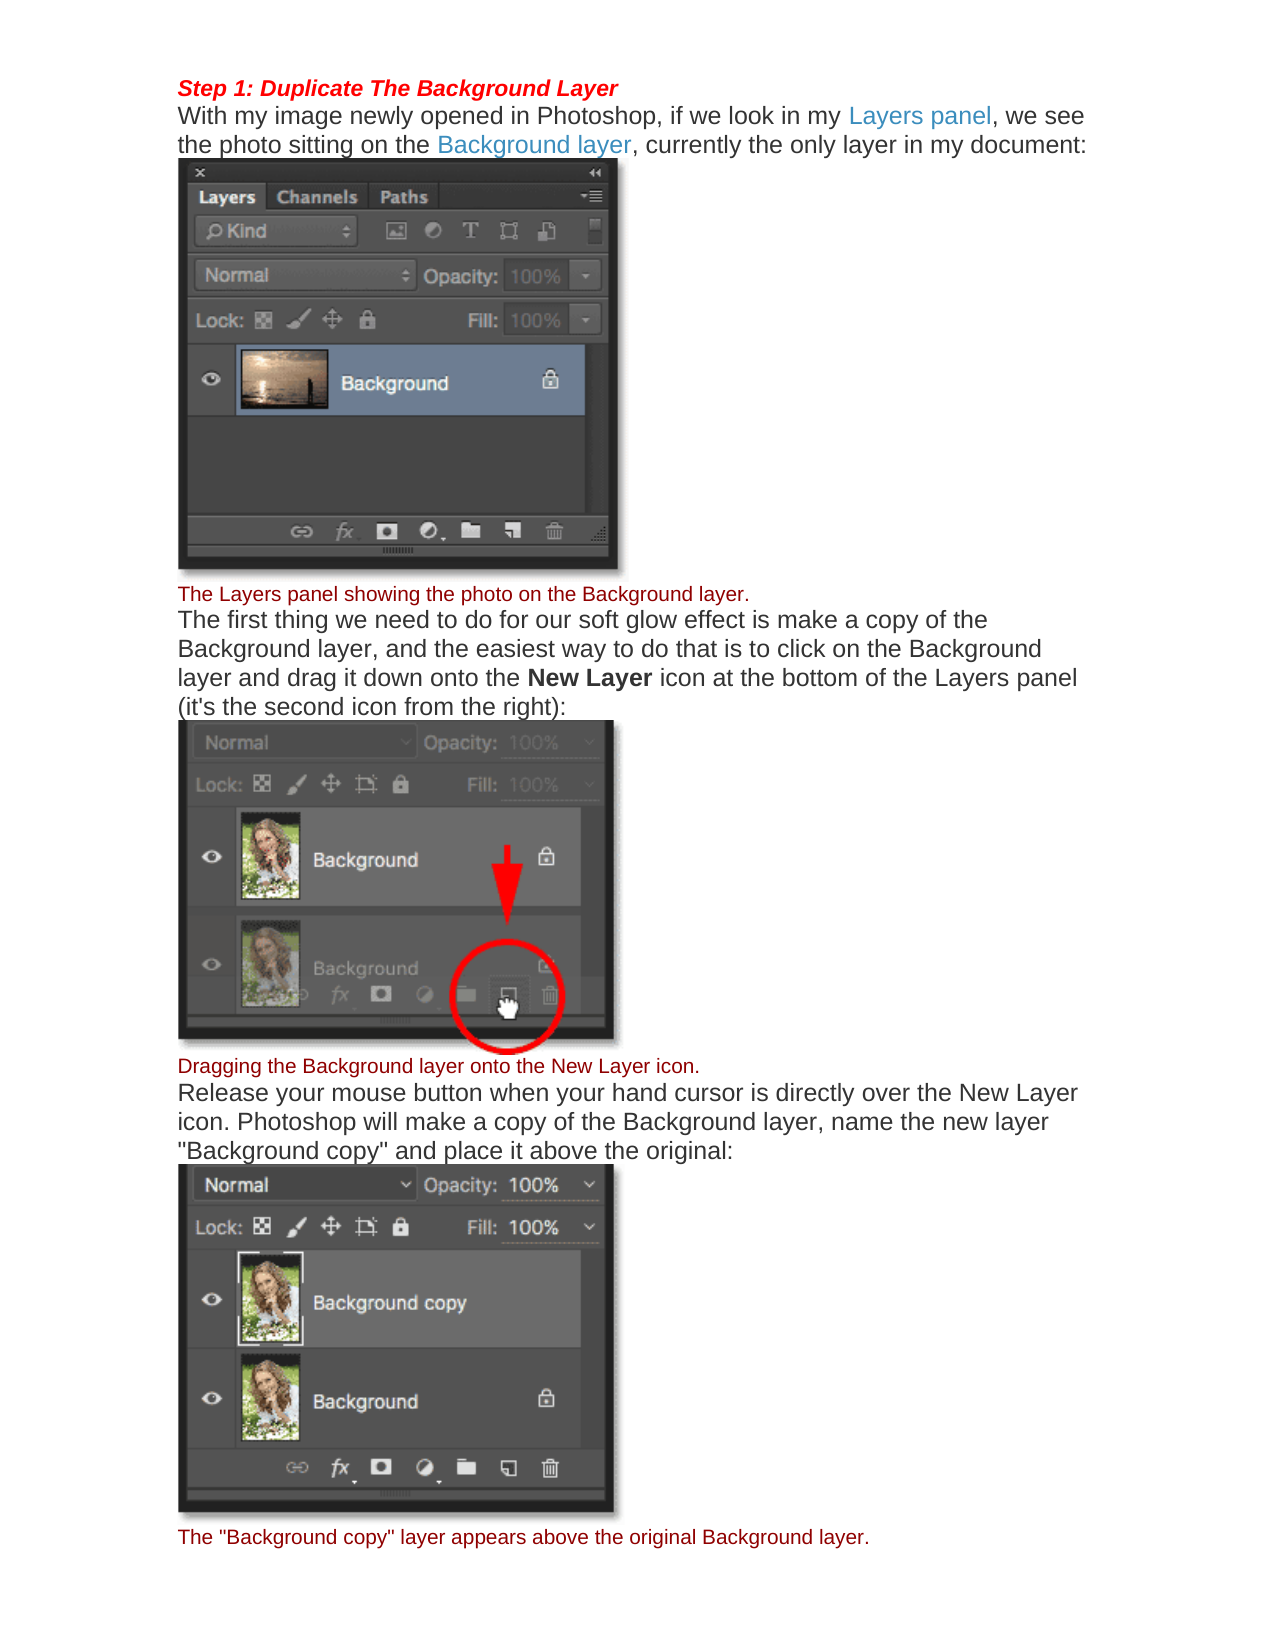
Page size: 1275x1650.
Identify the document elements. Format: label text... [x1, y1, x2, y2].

text The "Background copy" layer appears above the original Background layer. [177, 1524, 1098, 1548]
text Dragging the Background layer onto the New Layer icon. [177, 1054, 1098, 1078]
text The first thing we need to do for our soft glow effect is make a copy of the Background layer, and the easiest way to do that is to click on the Background layer and drag it down onto the New Layer icon at the bottom of the Layers panel (it's the second icon from the right): [177, 605, 1098, 720]
picture [177, 720, 625, 1055]
text Release your mouse button when your hand cursor is directly over the New Layer icon. Photoshop will make a copy of the Background layer, name the new layer "Background copy" and place it above the original: [177, 1078, 1098, 1164]
picture [177, 1164, 625, 1525]
picture [177, 158, 629, 582]
text With my image newly opened in Photoshop, if we look in my Layers panel, we see the photo sitting on the Background layer, currently the only layer in my document: [177, 101, 1098, 159]
subtitle Step 1: Duplicate The Background Layer [177, 75, 1098, 101]
text The Layers panel showing the photo on the Background layer. [177, 581, 1098, 605]
